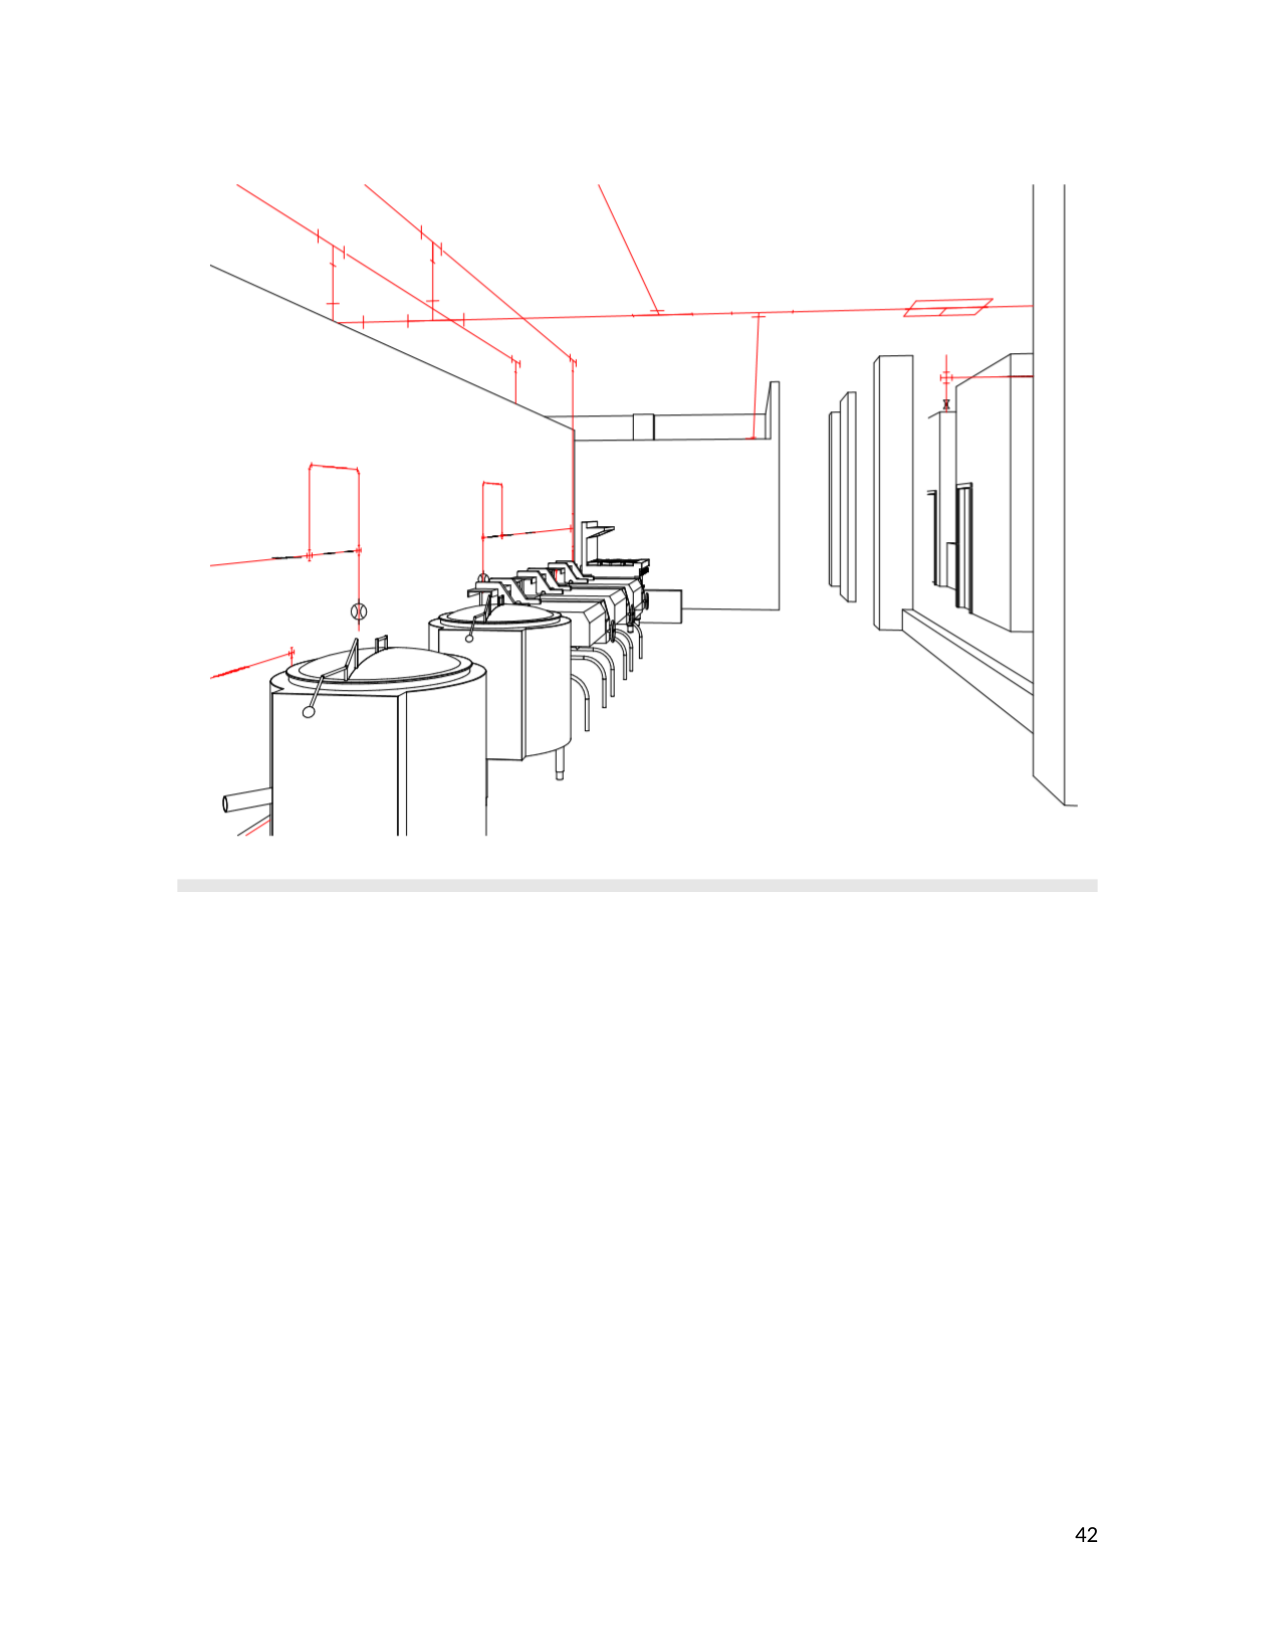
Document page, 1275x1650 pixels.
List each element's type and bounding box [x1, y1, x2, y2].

picture [177, 147, 1098, 892]
